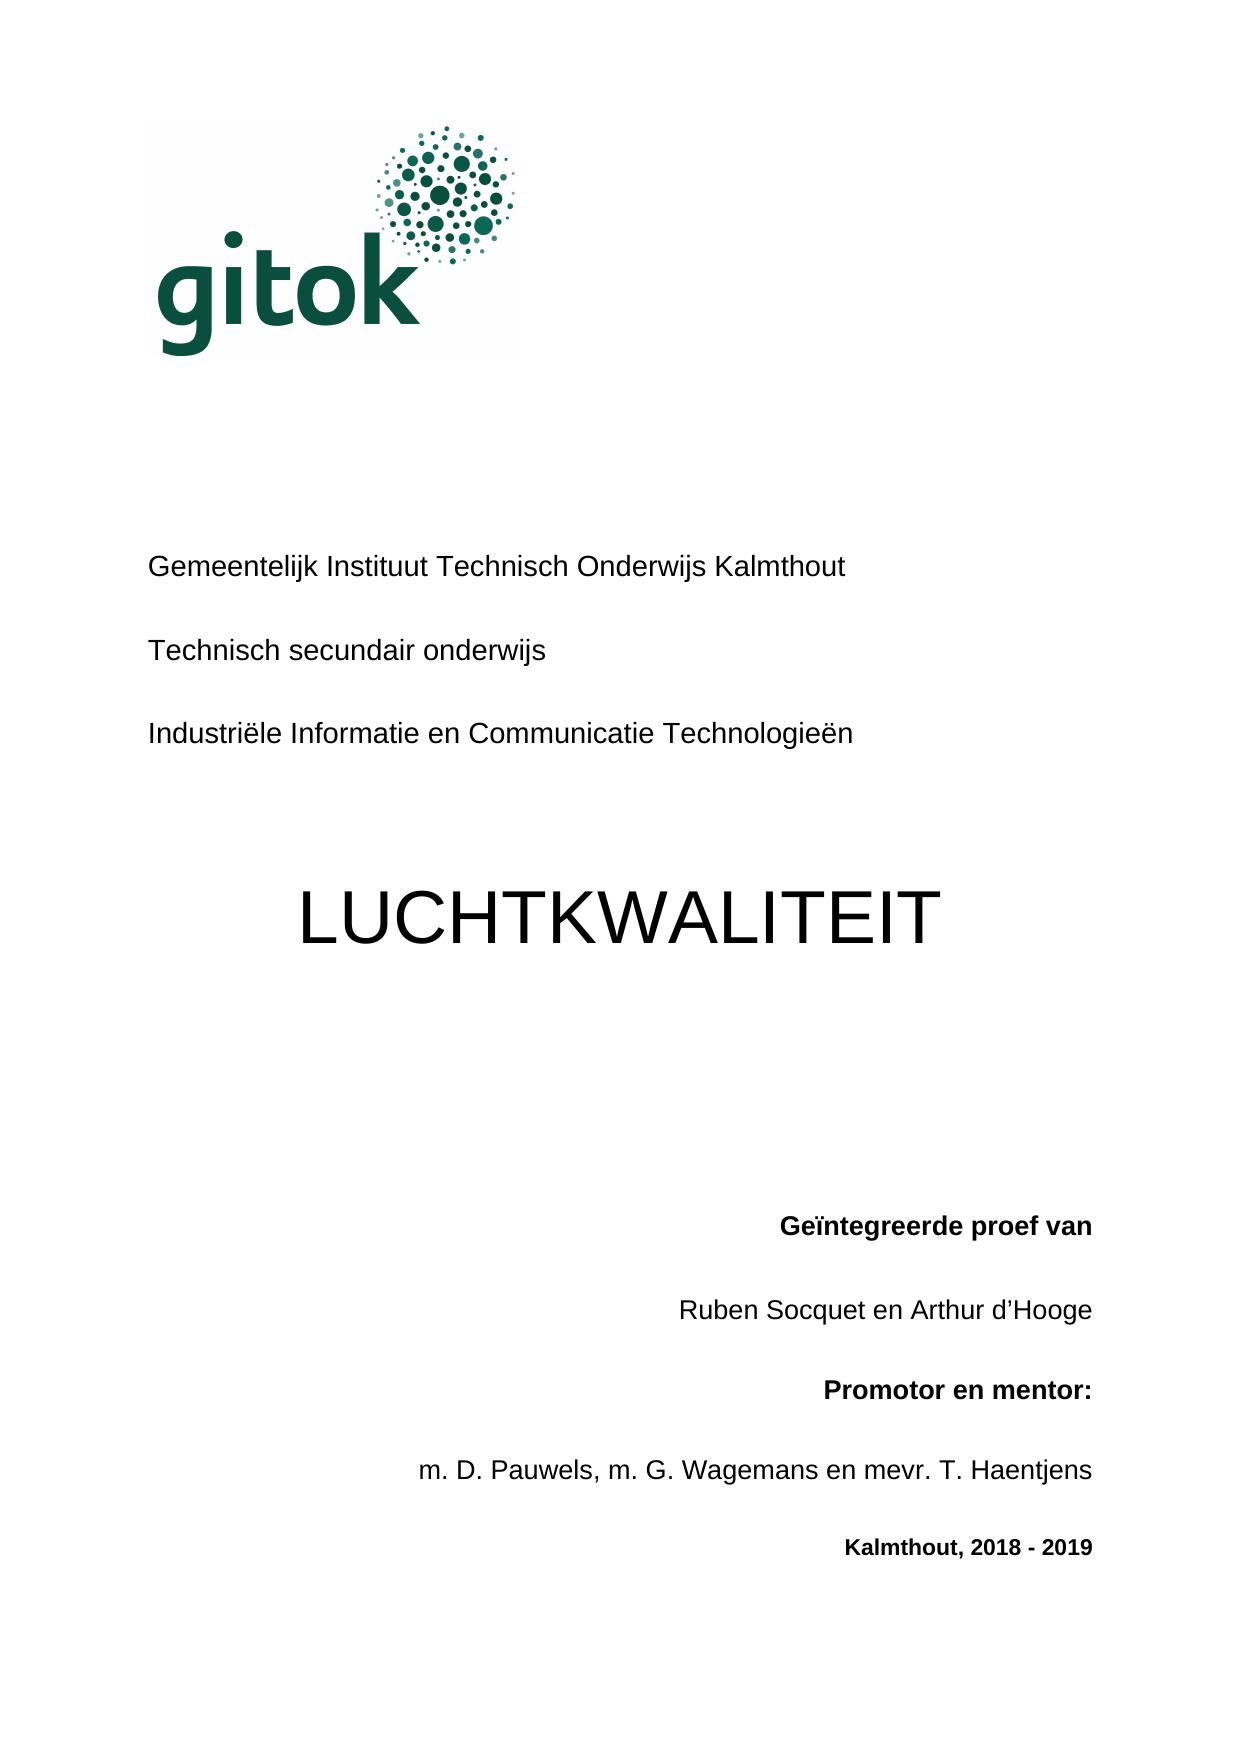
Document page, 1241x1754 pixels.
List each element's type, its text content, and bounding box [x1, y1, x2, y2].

picture [147, 118, 519, 356]
text Gemeentelijk Instituut Technisch Onderwijs Kalmthout [148, 549, 1092, 582]
text Promotor en mentor: [148, 1374, 1092, 1405]
text Ruben Socquet en Arthur d’Hooge [148, 1294, 1092, 1325]
text LUCHTKWALITEIT [148, 873, 1092, 959]
text Geïntegreerde proef van [148, 1210, 1092, 1241]
text Industriële Informatie en Communicatie Technologieën [148, 716, 1092, 750]
text Kalmthout, 2018 - 2019 [148, 1534, 1092, 1561]
text m. D. Pauwels, m. G. Wagemans en mevr. T. Haentjens [148, 1454, 1092, 1485]
text Technisch secundair onderwijs [148, 632, 1092, 666]
